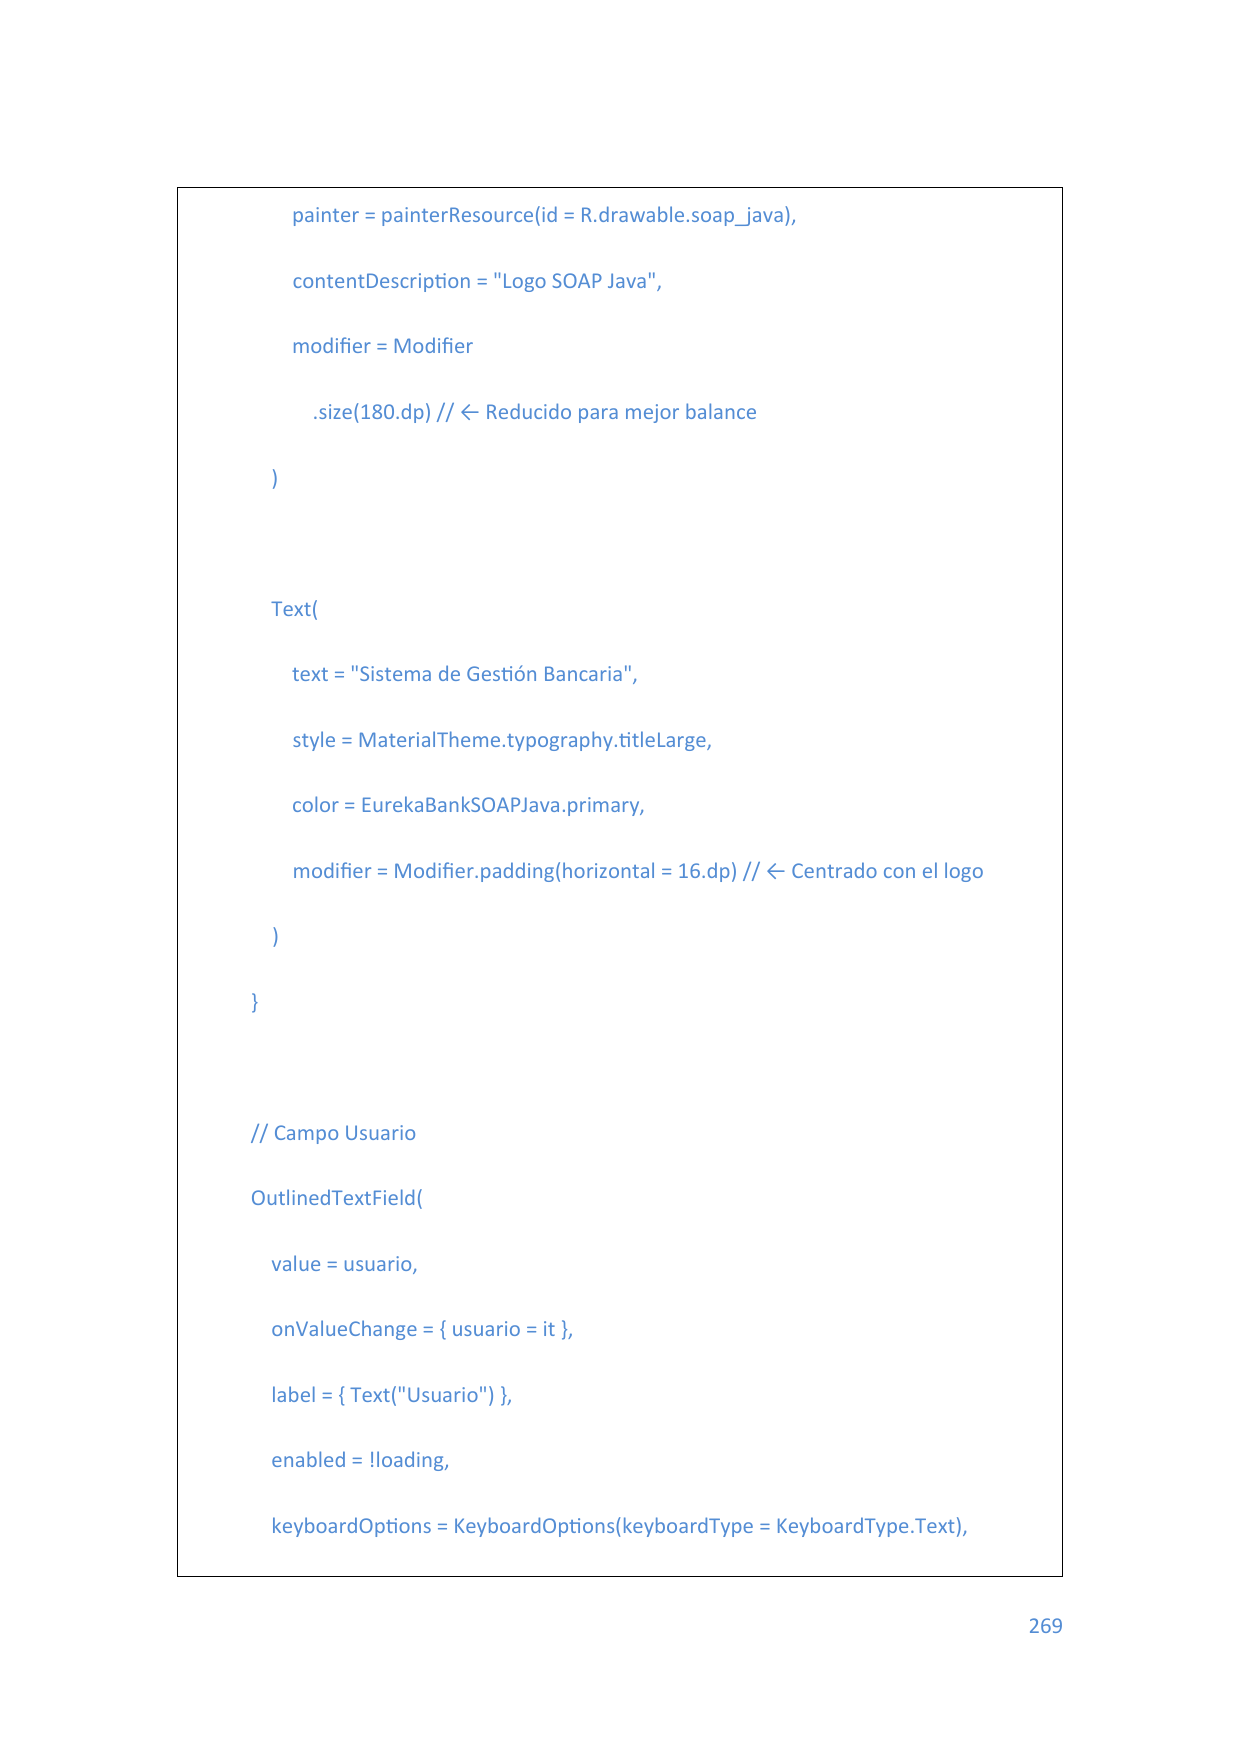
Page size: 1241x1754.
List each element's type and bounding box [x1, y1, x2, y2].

table_header [178, 188, 1062, 1576]
